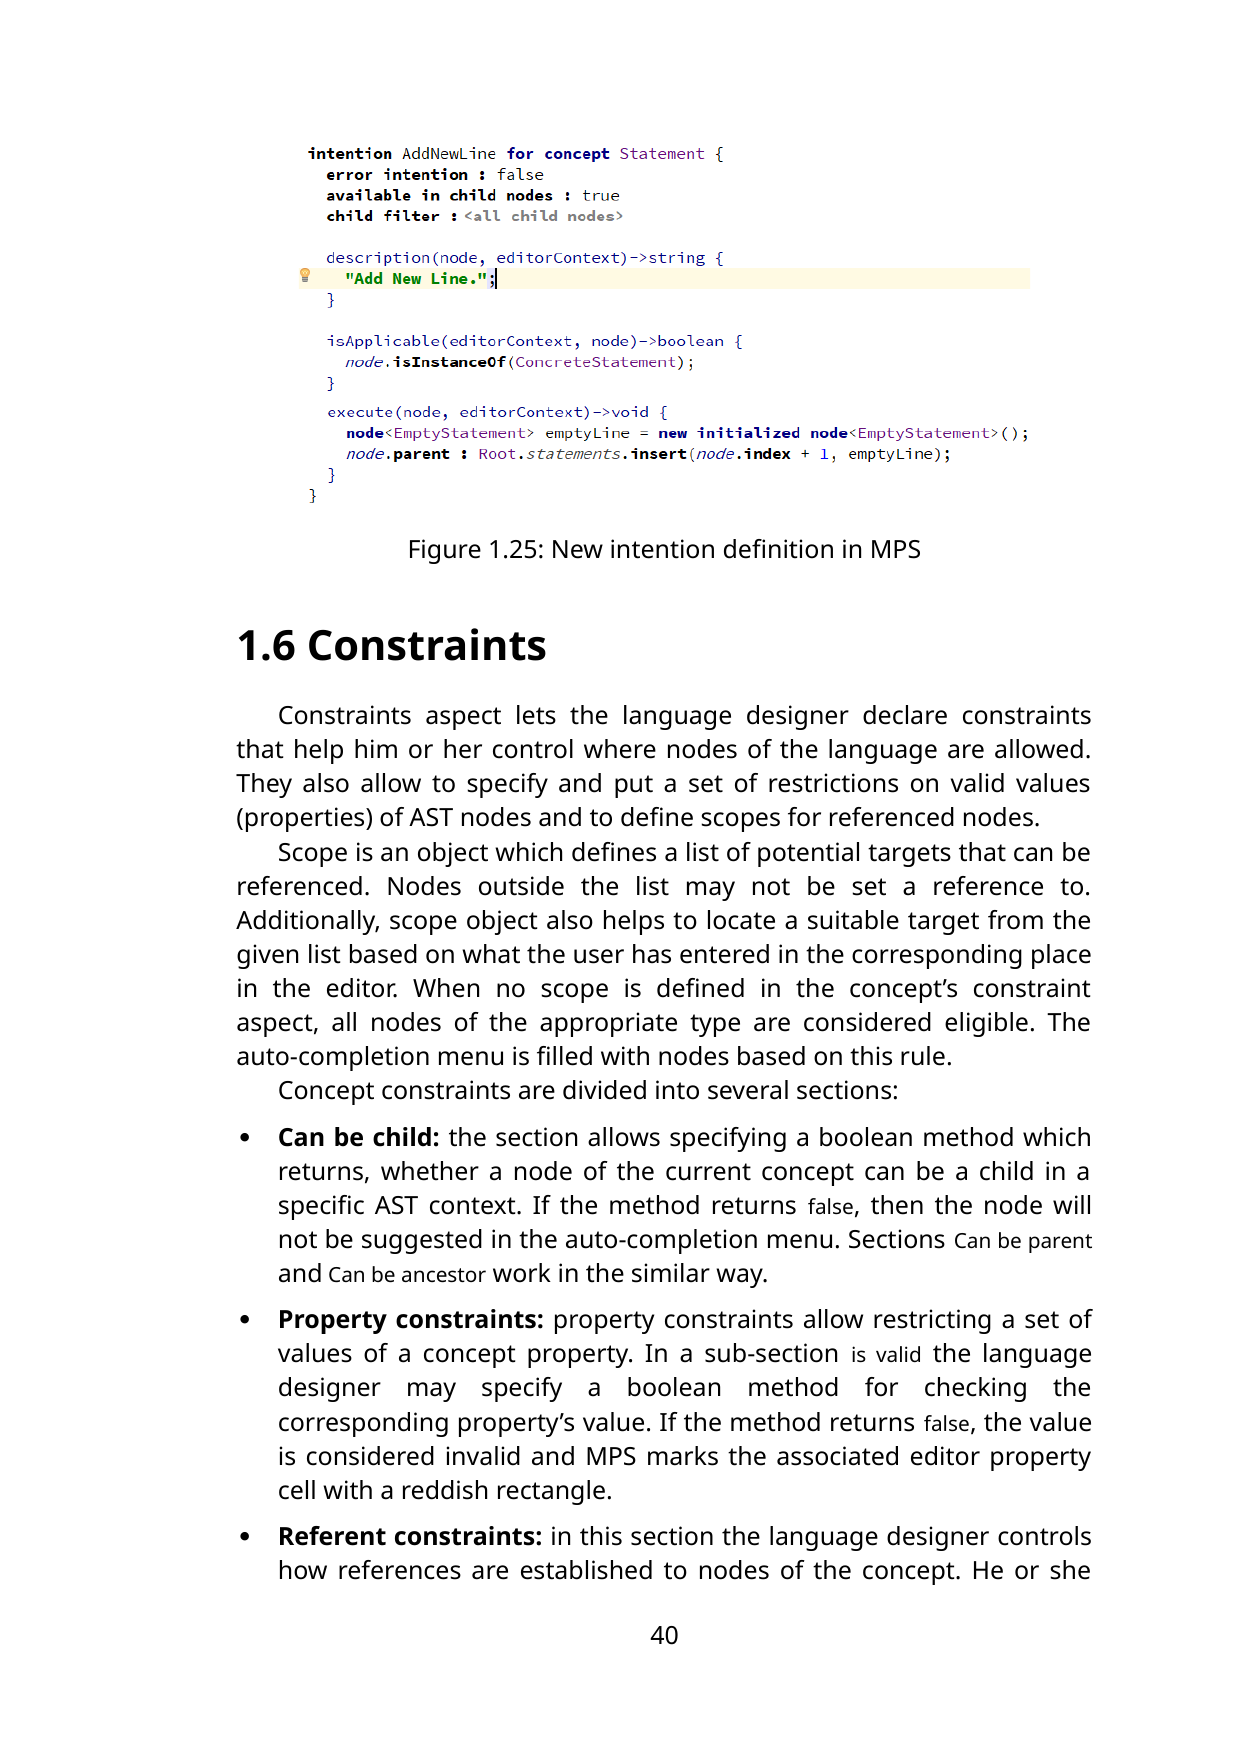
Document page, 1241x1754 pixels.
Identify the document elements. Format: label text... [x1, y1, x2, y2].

text Scope is an object which defines a list of potential targets that can be referenced. Nodes outside the list may not be set a reference to. Additionally, scope object also helps to locate a suitable target from the given list based on what the user has entered in the corresponding place in the editor. When no scope is defined in the concept’s constraint aspect, all nodes of the appropriate type are considered eligible. The auto-completion menu is filled with nodes based on this rule. [236, 834, 1092, 1073]
text Can be child: the section allows specifying a boolean method which returns, whether a node of the current concept can be a child in a specific AST context. If the method returns false, then the node will not be suggested in the auto-completion menu. Sections Can be parent and Can be ancestor work in the similar way. [240, 1119, 1092, 1289]
text Property constraints: property constraints allow restricting a set of values of a concept property. In a sub-section is valid the language designer may specify a boolean method for checking the corresponding property’s value. If the method returns false, the value is considered invalid and MPS marks the associated editor property cell with a reddish rectangle. [240, 1302, 1092, 1506]
subtitle 1.6 Constraints [236, 616, 1092, 673]
text Concept constraints are divided into several sections: [236, 1073, 1092, 1107]
text Constraints aspect lets the language designer declare constraints that help him or her control where nodes of the language are allowed. They also allow to specify and put a set of restrictions on valid values (properties) of AST nodes and to define scopes for referenced nodes. [236, 698, 1092, 834]
text Figure 1.25: New intention definition in MPS [236, 532, 1092, 566]
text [240, 1519, 1092, 1587]
picture [298, 147, 1030, 503]
